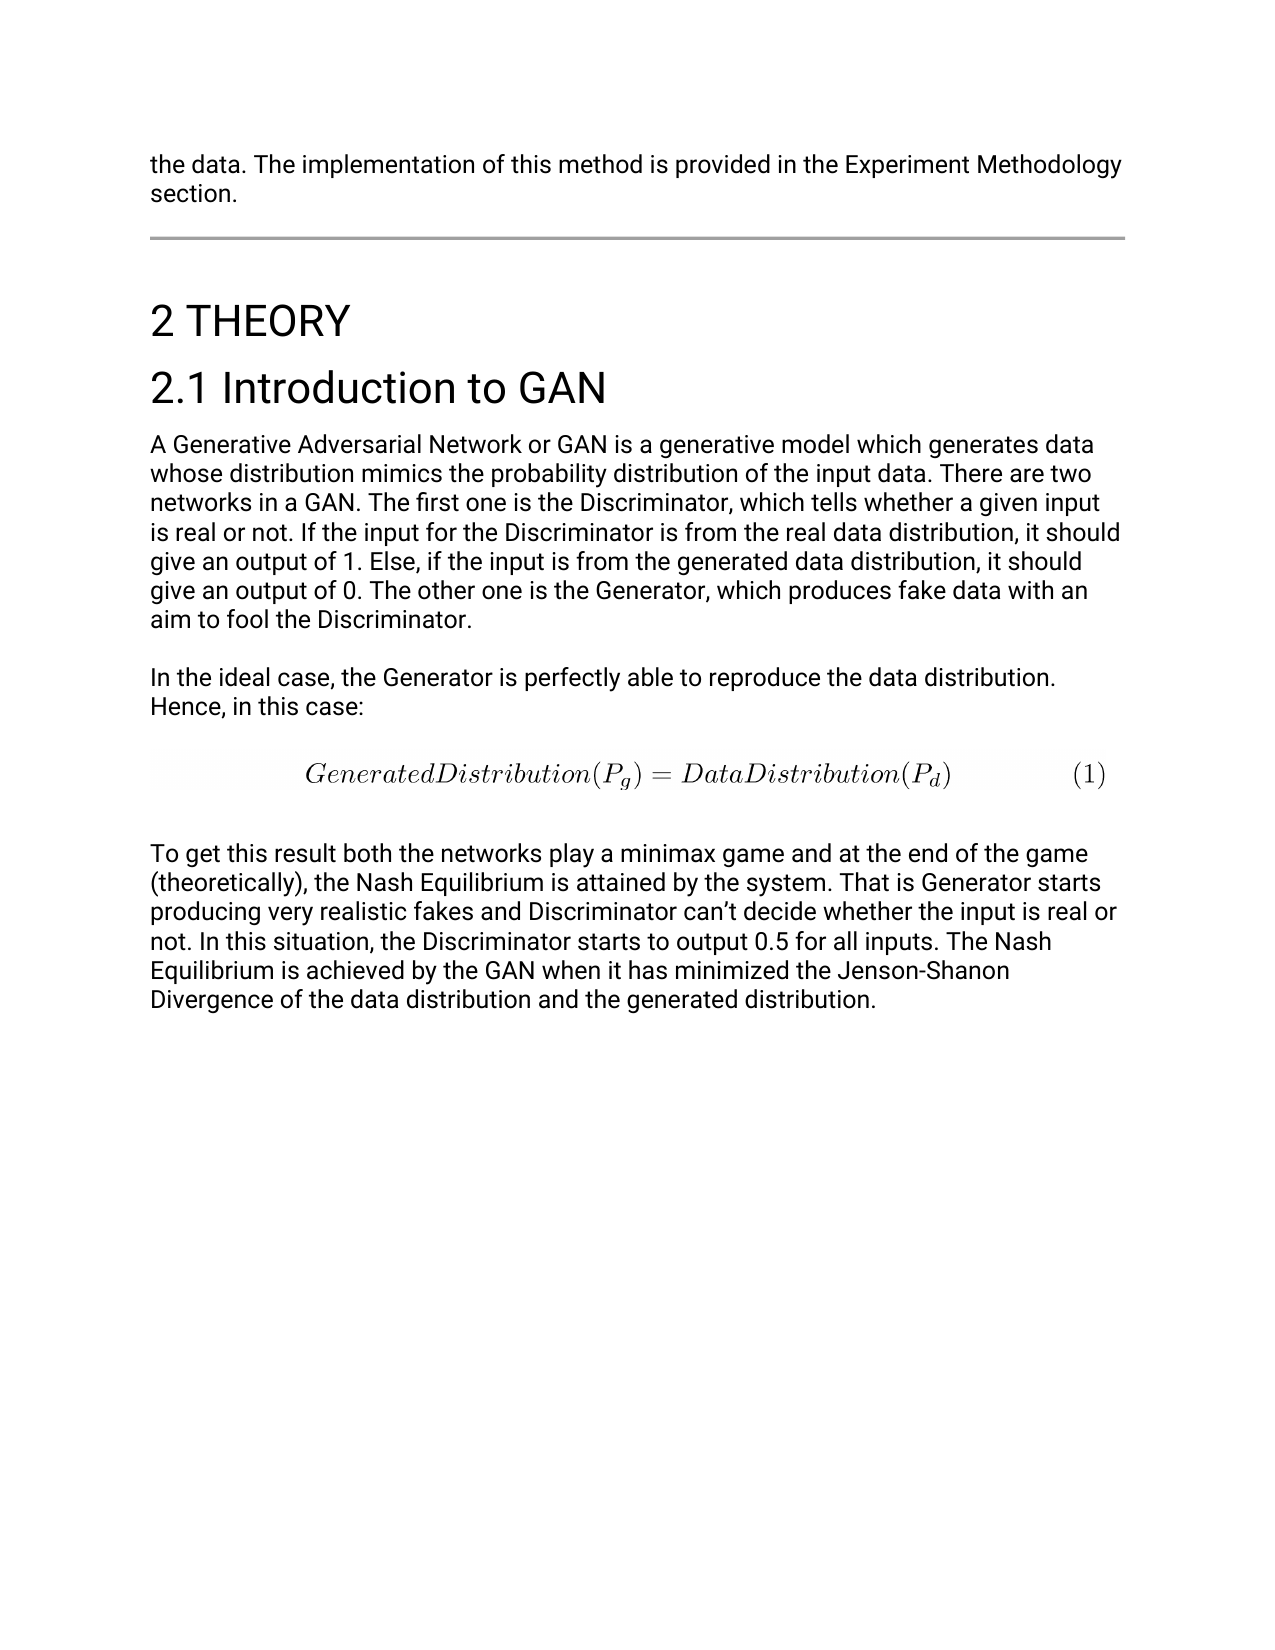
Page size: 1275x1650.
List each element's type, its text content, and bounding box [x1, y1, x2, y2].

picture [150, 749, 1107, 790]
text In the ideal case, the Generator is perfectly able to reproduce the data distribution. Hence, in this case: [150, 663, 1125, 721]
text A Generative Adversarial Network or GAN is a generative model which generates data whose distribution mimics the probability distribution of the input data. There are two networks in a GAN. The first one is the Discriminator, which tells whether a given input is real or not. If the input for the Discriminator is from the real data distribution, it should give an output of 1. Else, if the input is from the generated data distribution, it should give an output of 0. The other one is the Generator, which produces fake data with an aim to fool the Discriminator. [150, 430, 1125, 635]
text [150, 150, 1125, 208]
text 2.1 Introduction to GAN [150, 363, 1125, 414]
text 2 THEORY [150, 296, 1125, 347]
text To get this result both the networks play a minimax game and at the end of the game (theoretically), the Nash Equilibrium is attained by the system. That is Generator starts producing very realistic fakes and Discriminator can’t decide whether the input is real or not. In this situation, the Discriminator starts to output 0.5 for all inputs. The Nash Equilibrium is achieved by the GAN when it has minimized the Jenson-Shanon Divergence of the data distribution and the generated distribution. [150, 839, 1125, 1014]
